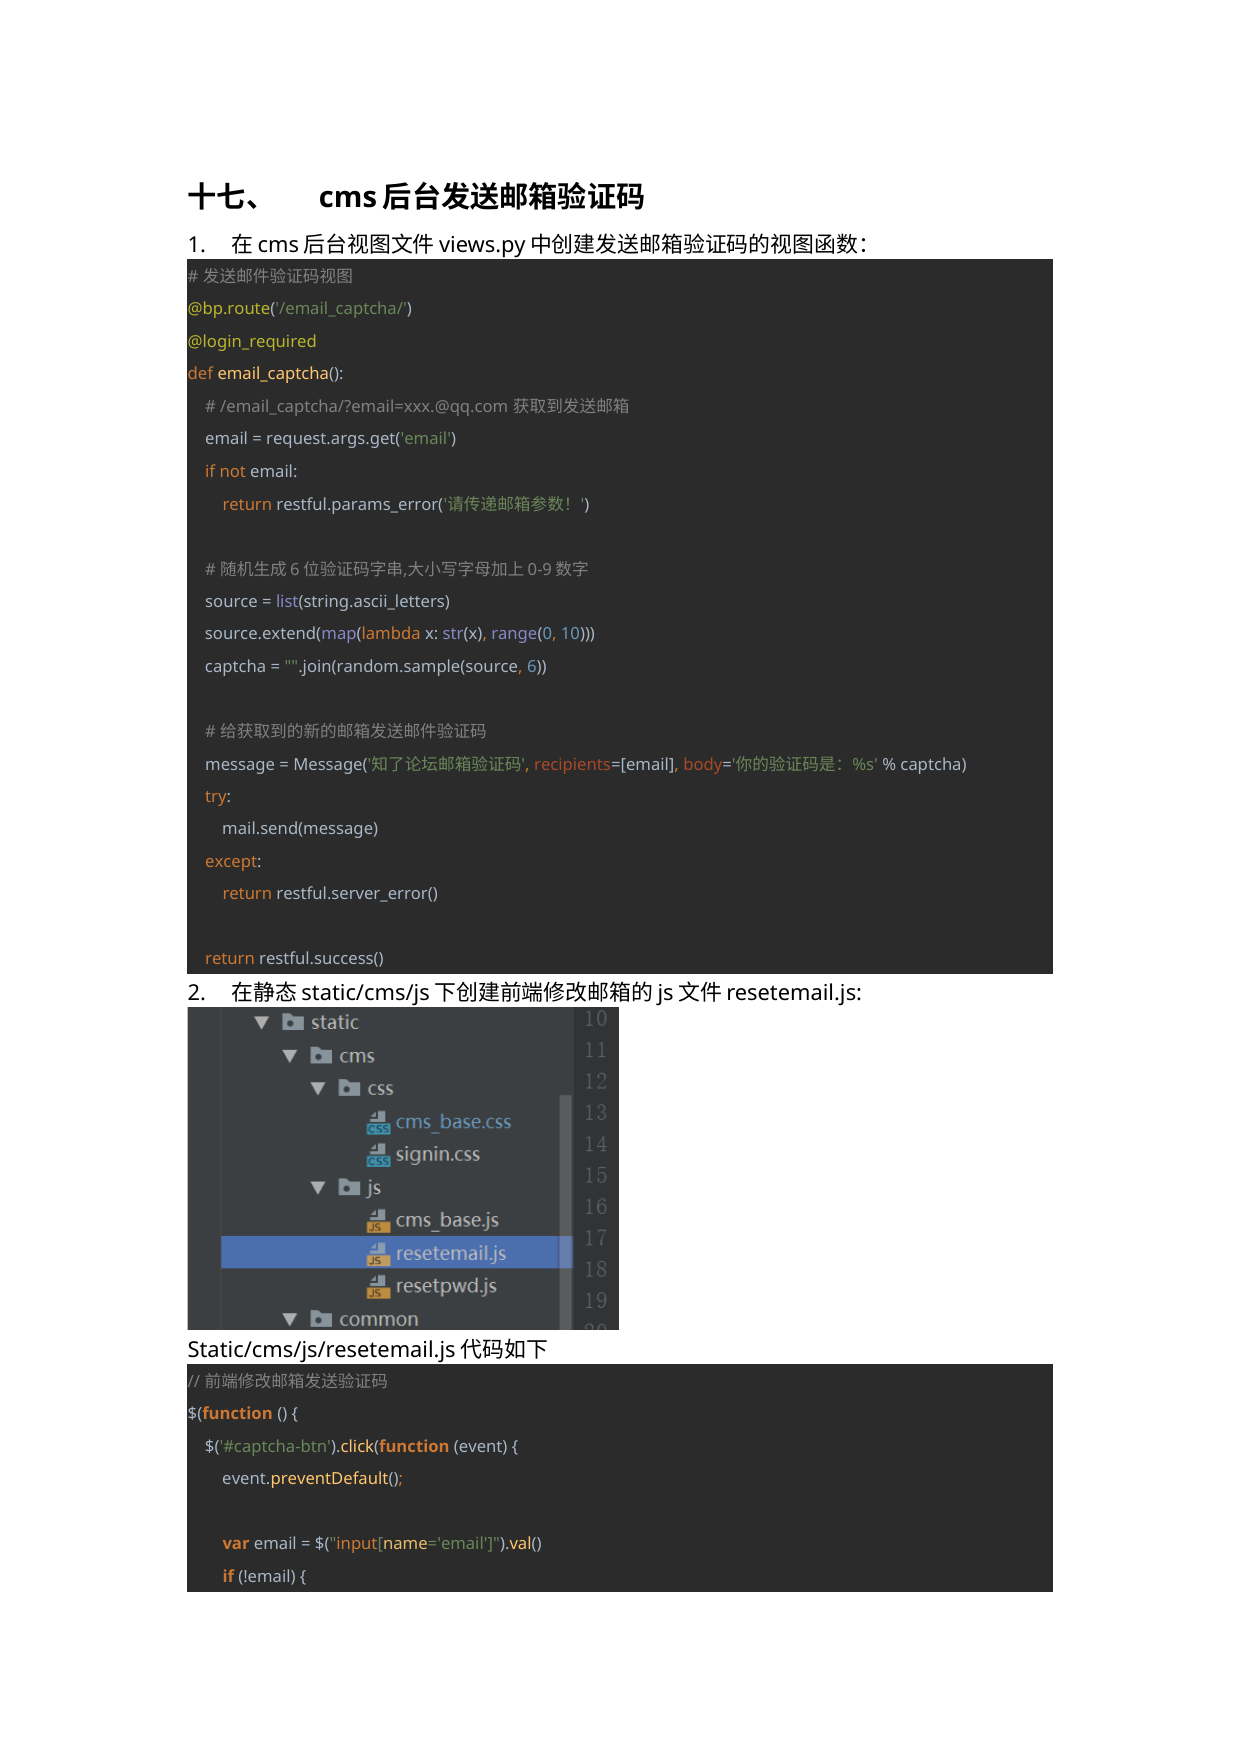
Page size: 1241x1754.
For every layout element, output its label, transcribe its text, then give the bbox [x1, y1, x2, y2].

text # 发送邮件验证码视图 @bp.route('/email_captcha/') @login_required def email_captcha(): # /email_captcha/?email=xxx.@qq.com 获取到发送邮箱 email = request.args.get('email') if not email: return restful.params_error('请传递邮箱参数！') # 随机生成6位验证码字串,大小写字母加上0-9数字 source = list(string.ascii_letters) source.extend(map(lambda x: str(x), range(0, 10))) captcha = "".join(random.sample(source, 6)) # 给获取到的新的邮箱发送邮件验证码 message = Message('知了论坛邮箱验证码', recipients=[email], body='你的验证码是：%s' % captcha) try: mail.send(message) except: return restful.server_error() return restful.success() [187, 259, 1053, 974]
list 在cms后台视图文件views.py中创建发送邮箱验证码的视图函数： [187, 227, 1053, 259]
picture [187, 1007, 619, 1330]
list 在静态static/cms/js下创建前端修改邮箱的js文件resetemail.js: [187, 974, 1053, 1007]
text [187, 1364, 1053, 1592]
subtitle cms后台发送邮箱验证码 [187, 162, 1053, 227]
text Static/cms/js/resetemail.js代码如下 [187, 1332, 1053, 1364]
